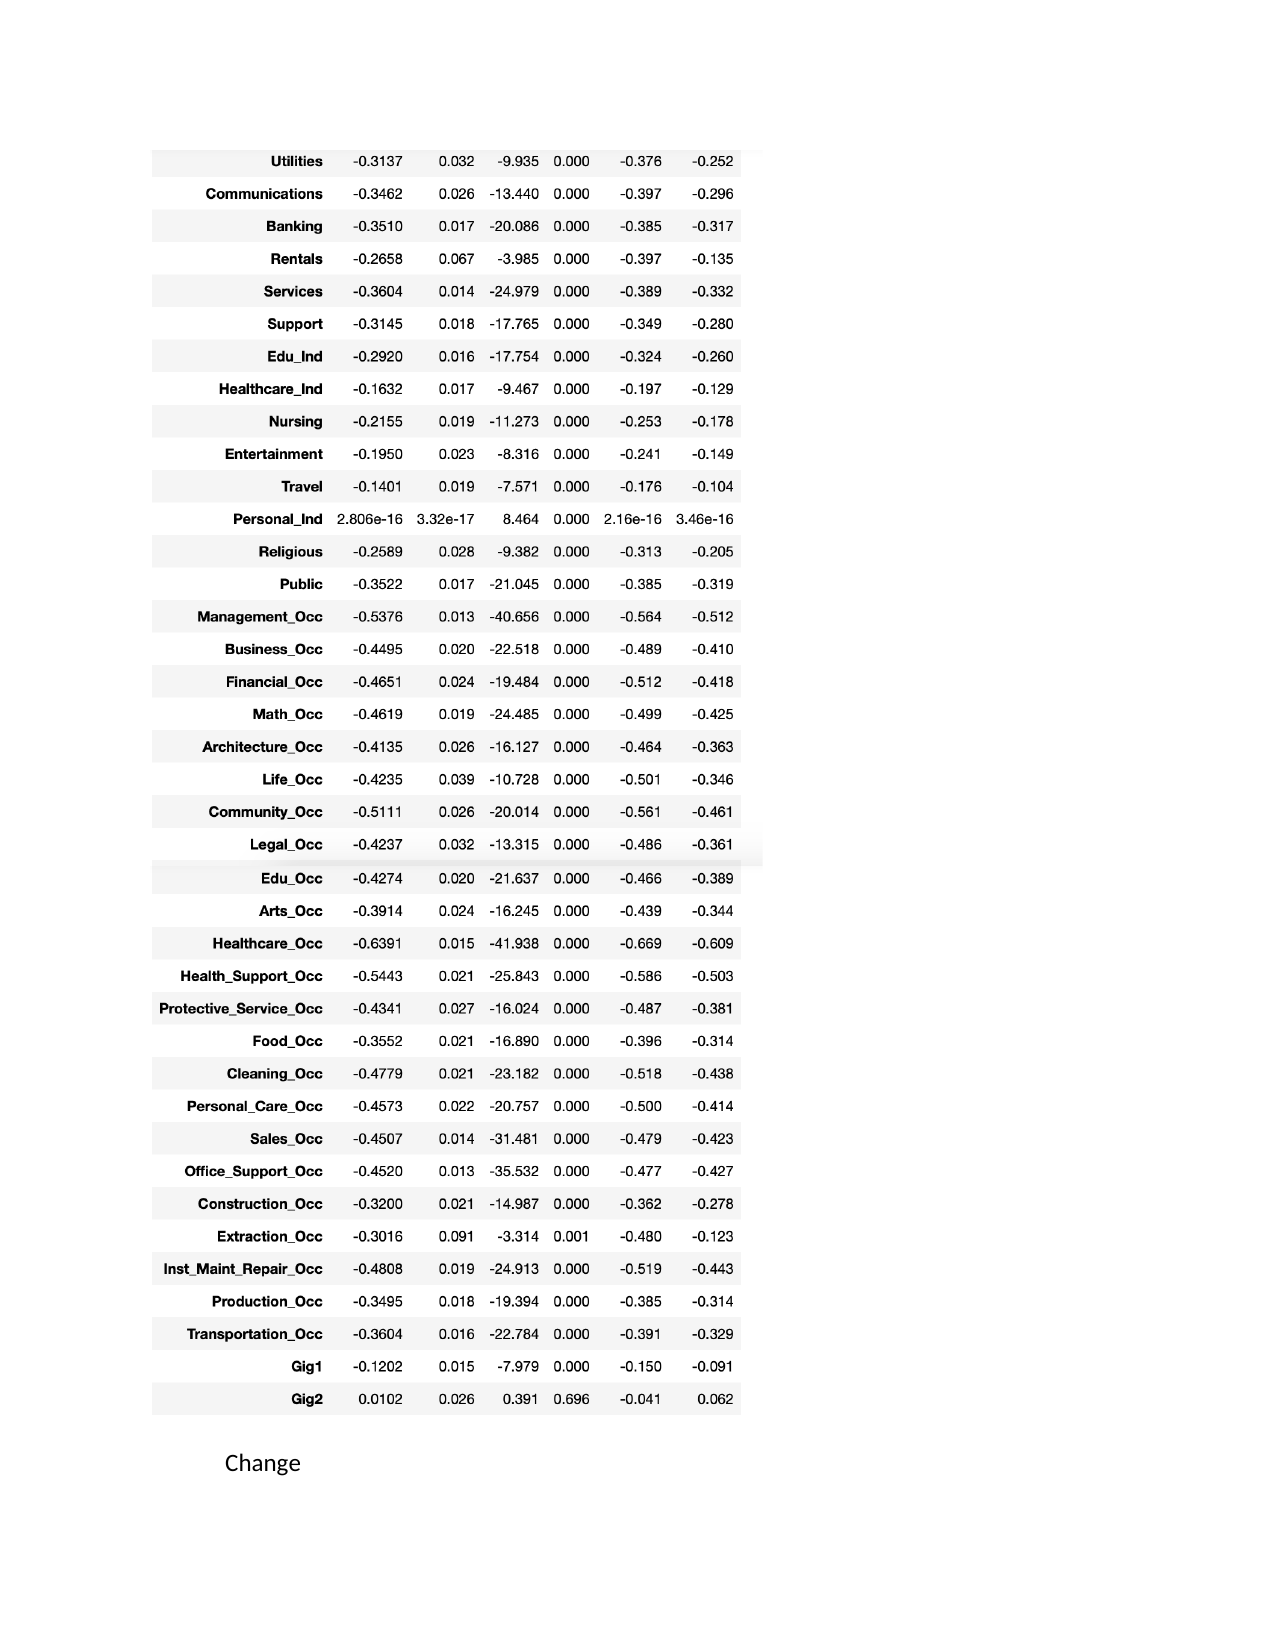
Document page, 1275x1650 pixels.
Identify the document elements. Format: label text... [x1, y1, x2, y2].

picture [150, 150, 763, 1417]
text Change [150, 1448, 1125, 1478]
